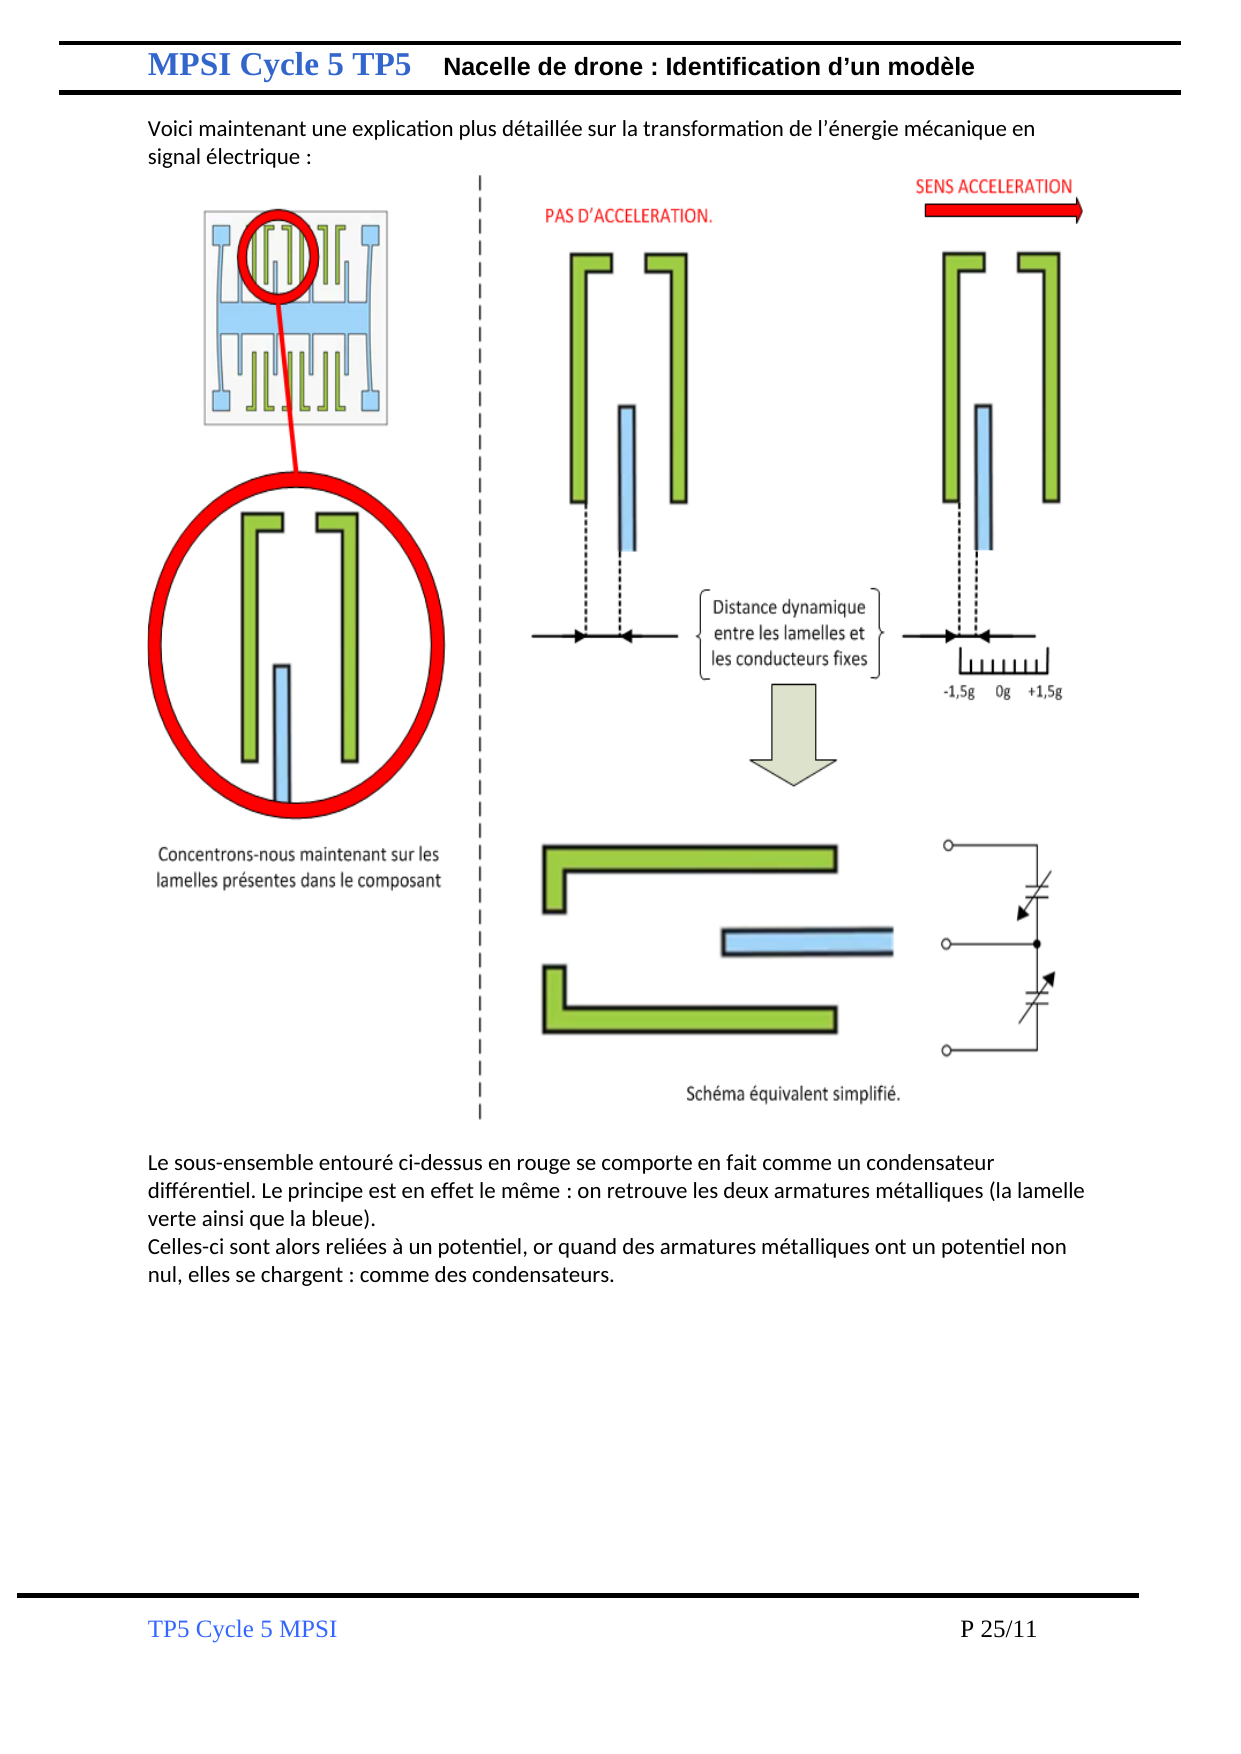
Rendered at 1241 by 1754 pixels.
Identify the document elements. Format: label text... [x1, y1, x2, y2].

picture [147, 170, 1083, 1121]
text Voici maintenant une explication plus détaillée sur la transformation de l’énergie mécanique en signal électrique : [148, 114, 1093, 170]
text Le sous-ensemble entouré ci-dessus en rouge se comporte en fait comme un condensateur différentiel. Le principe est en effet le même : on retrouve les deux armatures métalliques (la lamelle verte ainsi que la bleue). [148, 1148, 1093, 1232]
text Celles-ci sont alors reliées à un potentiel, or quand des armatures métalliques ont un potentiel non nul, elles se chargent : comme des condensateurs. [148, 1232, 1093, 1288]
